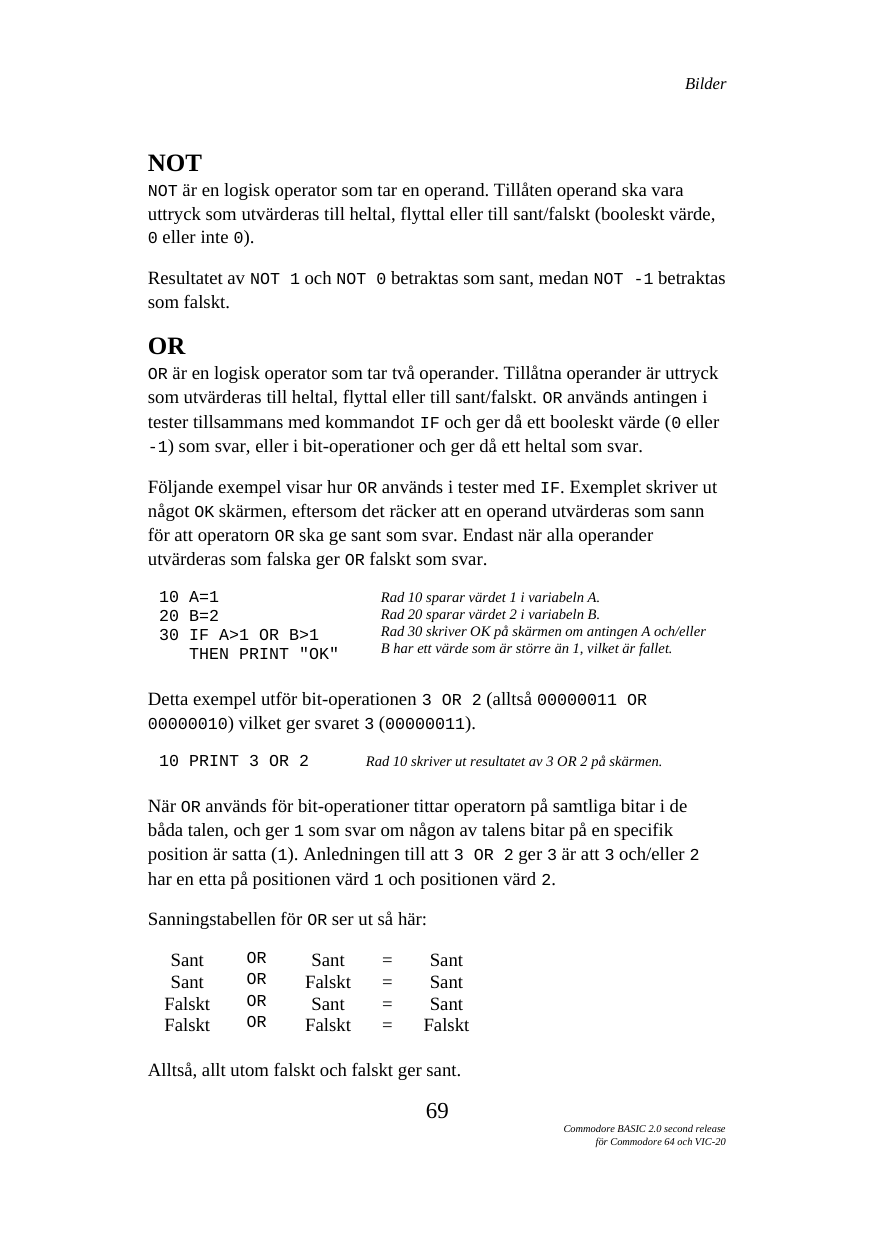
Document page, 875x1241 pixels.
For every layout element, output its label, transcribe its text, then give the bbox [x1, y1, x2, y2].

table_cell Falskt [148, 993, 226, 1014]
text Sanningstabellen för OR ser ut så här: [148, 908, 726, 931]
table_cell Sant [148, 971, 226, 992]
text OR är en logisk operator som tar två operander. Tillåtna operander är uttryck som utvärderas till heltal, flyttal eller till sant/falskt. OR används antingen i tester tillsammans med kommandot IF och ger då ett booleskt värde (0 eller -1) som svar, eller i bit-operationer och ger då ett heltal som svar. [148, 362, 726, 457]
table_cell OR [226, 1014, 286, 1036]
table_cell = [369, 993, 405, 1014]
table_header Rad 10 skriver ut resultatet av 3 OR 2 på skärmen. [354, 753, 726, 772]
table_header Sant [405, 949, 487, 971]
table_cell Sant [286, 993, 369, 1014]
table_cell Falskt [286, 971, 369, 992]
table_header Sant [148, 949, 226, 971]
table_header = [369, 949, 405, 971]
table_header OR [226, 949, 286, 971]
table_cell = [369, 971, 405, 992]
text När OR används för bit-operationer tittar operatorn på samtliga bitar i de båda talen, och ger 1 som svar om någon av talens bitar på en specifik position är satta (1). Anledningen till att 3 OR 2 ger 3 är att 3 och/eller 2 har en etta på positionen värd 1 och positionen värd 2. [148, 772, 726, 890]
text Alltså, allt utom falskt och falskt ger sant. [148, 1036, 726, 1080]
table_cell Sant [405, 971, 487, 992]
text Resultatet av NOT 1 och NOT 0 betraktas som sant, medan NOT -1 betraktas som falskt. [148, 267, 726, 313]
table_header Sant [286, 949, 369, 971]
table_cell Falskt [405, 1014, 487, 1036]
table_cell Sant [405, 993, 487, 1014]
table_cell Falskt [148, 1014, 226, 1036]
table_cell = [369, 1014, 405, 1036]
text Detta exempel utför bit-operationen 3 OR 2 (alltså 00000011 OR 00000010) vilket ger svaret 3 (00000011). [148, 664, 726, 734]
table_header 10 PRINT 3 OR 2 [148, 753, 354, 772]
subtitle NOT [148, 148, 726, 176]
table_cell OR [226, 993, 286, 1014]
text NOT är en logisk operator som tar en operand. Tillåten operand ska vara uttryck som utvärderas till heltal, flyttal eller till sant/falskt (booleskt värde, 0 eller inte 0). [148, 179, 726, 249]
table_cell Falskt [286, 1014, 369, 1036]
table_cell OR [226, 971, 286, 992]
subtitle OR [148, 331, 726, 360]
text Följande exempel visar hur OR används i tester med IF. Exemplet skriver ut något OK skärmen, eftersom det räcker att en operand utvärderas som sann för att operatorn OR ska ge sant som svar. Endast när alla operander utvärderas som falska ger OR falskt som svar. [148, 476, 726, 571]
table_header Rad 10 sparar värdet 1 i variabeln A. Rad 20 sparar värdet 2 i variabeln B. Rad 30 skriver OK på skärmen om antingen A och/eller B har ett värde som är större än 1, vilket är fallet. [369, 589, 726, 664]
table_header 10 A=1 20 B=2 30 IF A>1 OR B>1 THEN PRINT "OK" [148, 589, 369, 664]
